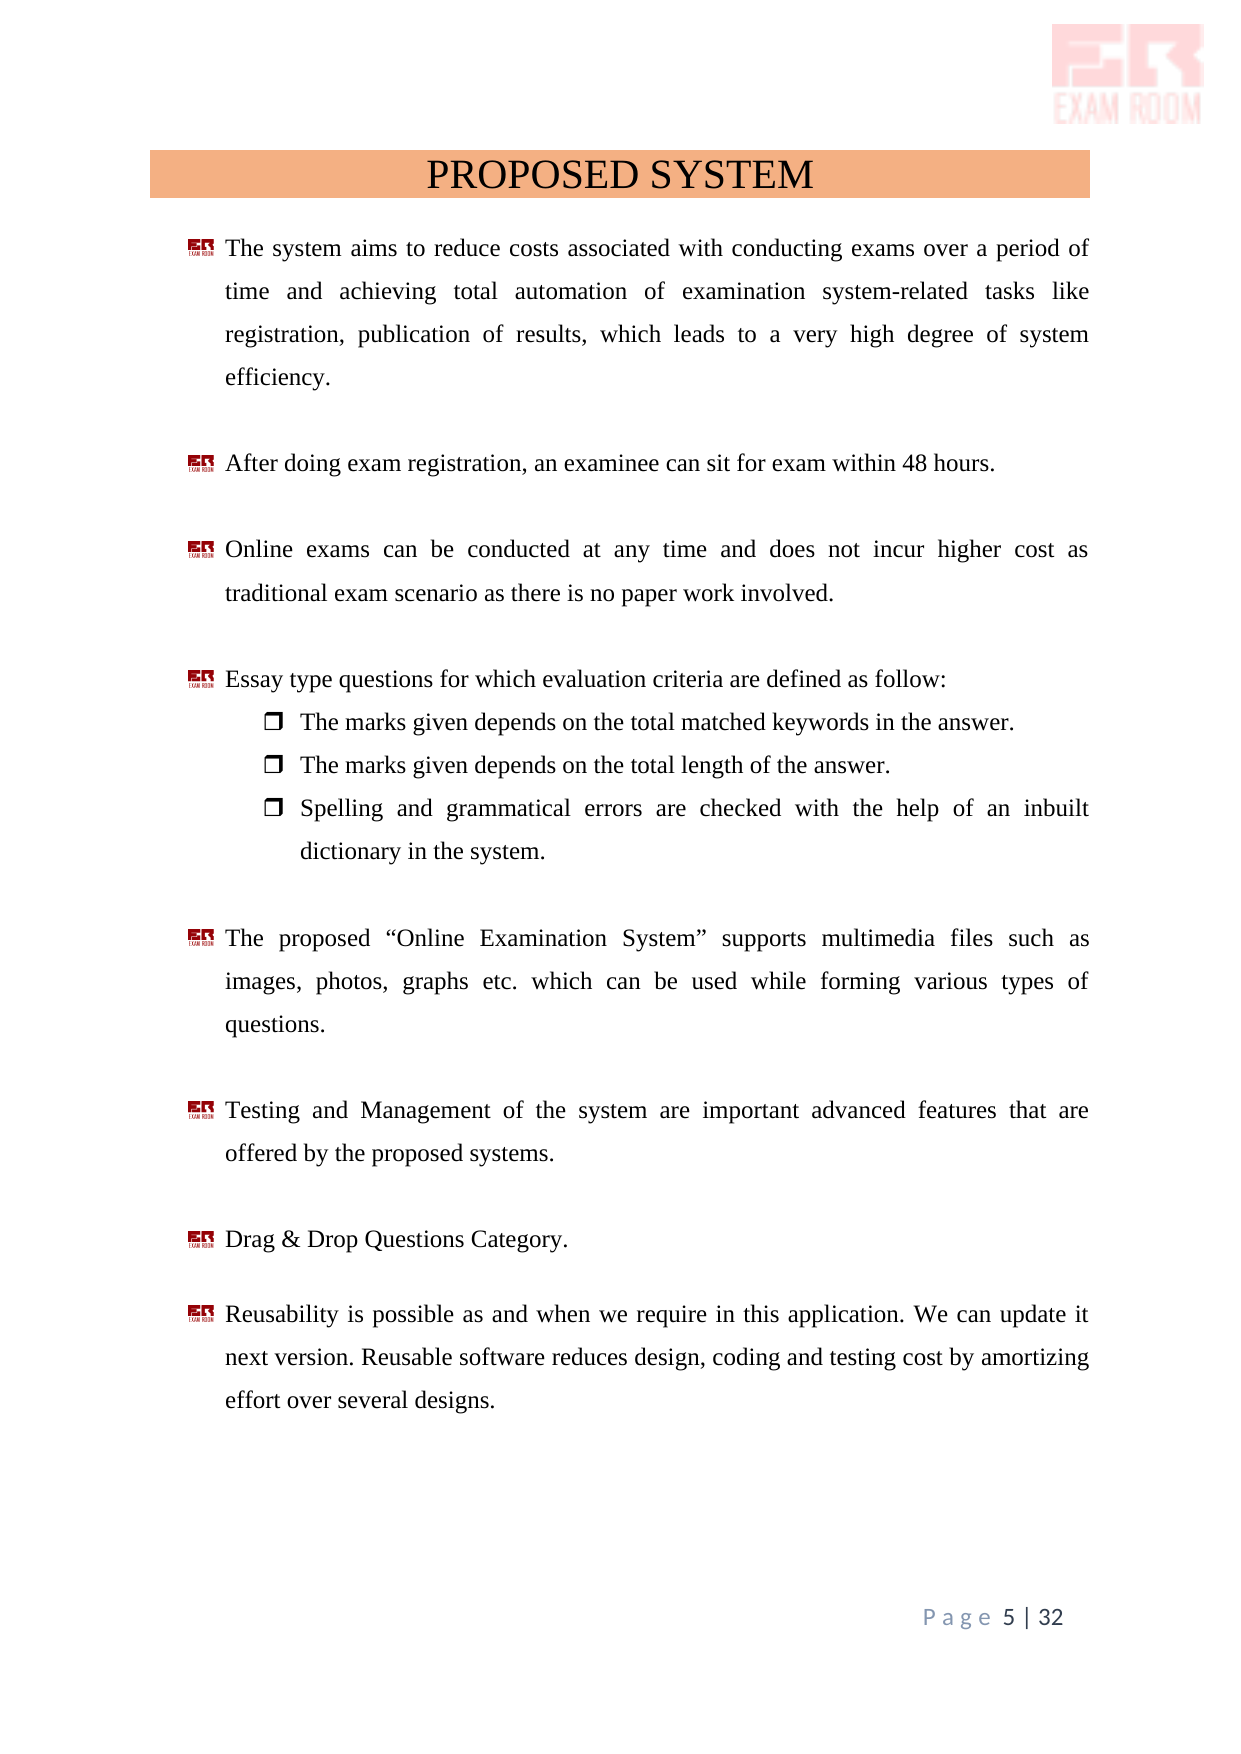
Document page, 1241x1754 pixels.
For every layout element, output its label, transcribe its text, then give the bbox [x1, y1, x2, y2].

picture [188, 1101, 214, 1119]
list Essay type questions for which evaluation criteria are defined as follow: [187, 664, 1090, 693]
picture [188, 239, 214, 256]
picture [188, 1305, 214, 1322]
list The marks given depends on the total length of the answer. [262, 750, 1090, 779]
list Reusability is possible as and when we require in this application. We can update it next version. Reusable software reduces design, coding and testing cost by amortizing effort over several designs. [187, 1299, 1090, 1414]
picture [188, 929, 214, 946]
list After doing exam registration, an examinee can sit for exam within 48 hours. [187, 448, 1090, 477]
list The proposed “Online Examination System” supports multimedia files such as images, photos, graphs etc. which can be used while forming various types of questions. [187, 923, 1090, 1038]
list Testing and Management of the system are important advanced features that are offered by the proposed systems. [187, 1095, 1090, 1167]
picture [188, 670, 214, 688]
list Online exams can be conducted at any time and does not incur higher cost as traditional exam scenario as there is no paper work involved. [187, 534, 1090, 606]
list Drag & Drop Questions Category. [187, 1224, 1090, 1253]
list The marks given depends on the total matched keywords in the answer. [262, 707, 1090, 736]
picture [188, 455, 214, 472]
list Spelling and grammatical errors are checked with the help of an inbuilt dictionary in the system. [262, 793, 1090, 865]
text PROPOSED SYSTEM [150, 150, 1090, 198]
picture [188, 541, 214, 558]
picture [188, 1231, 214, 1248]
list The system aims to reduce costs associated with conducting exams over a period of time and achieving total automation of examination system-related tasks like registration, publication of results, which leads to a very high degree of system efficiency. [187, 233, 1090, 391]
